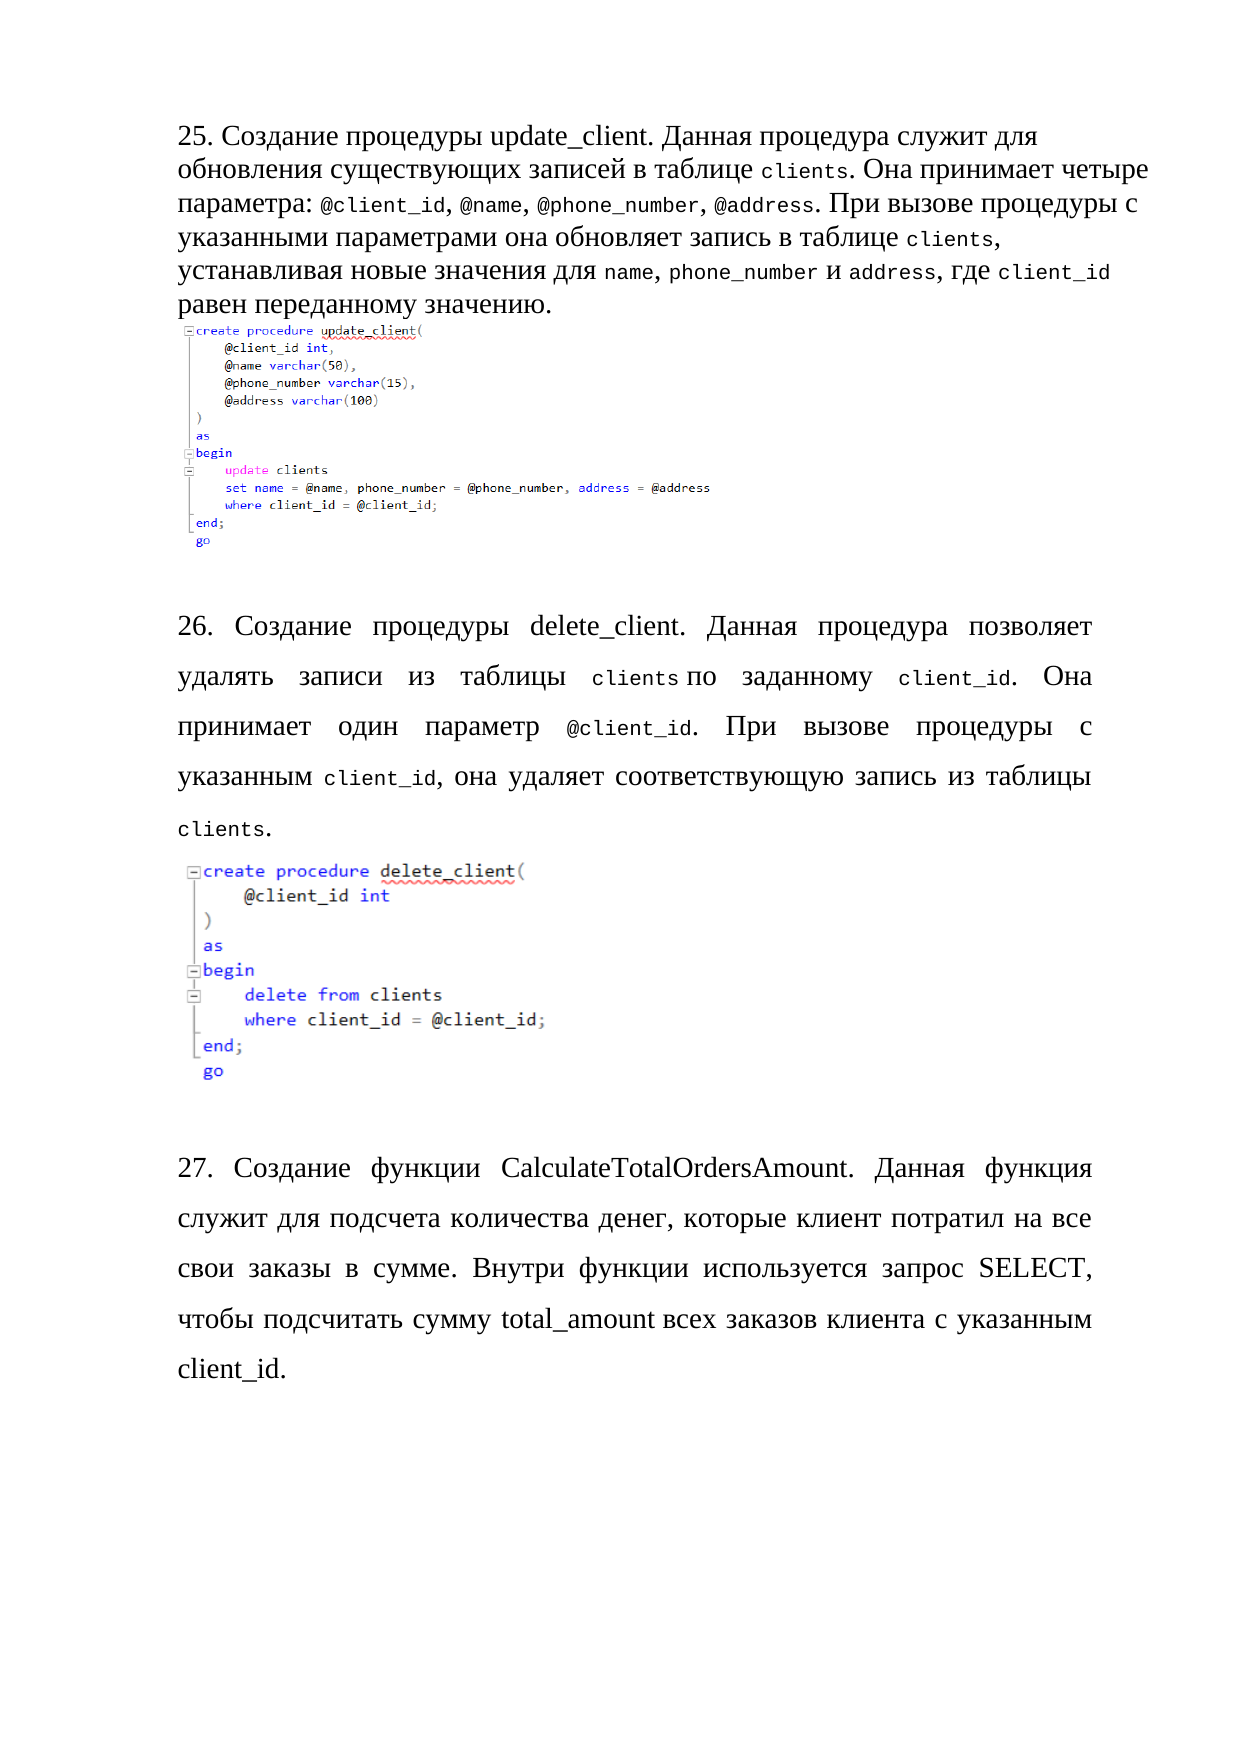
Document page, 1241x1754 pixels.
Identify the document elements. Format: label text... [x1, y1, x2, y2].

picture [177, 859, 564, 1083]
text 26. Создание процедуры delete_client. Данная процедура позволяет удалять записи из таблицы clients по заданному client_id. Она принимает один параметр @client_id. При вызове процедуры с указанным client_id, она удаляет соответствующую запись из таблицы clients. [177, 608, 1093, 842]
picture [177, 319, 749, 558]
text 27. Создание функции CalculateTotalOrdersAmount. Данная функция служит для подсчета количества денег, которые клиент потратил на все свои заказы в сумме. Внутри функции используется запрос SELECT, чтобы подсчитать сумму total_amount всех заказов клиента с указанным client_id. [177, 1150, 1093, 1385]
